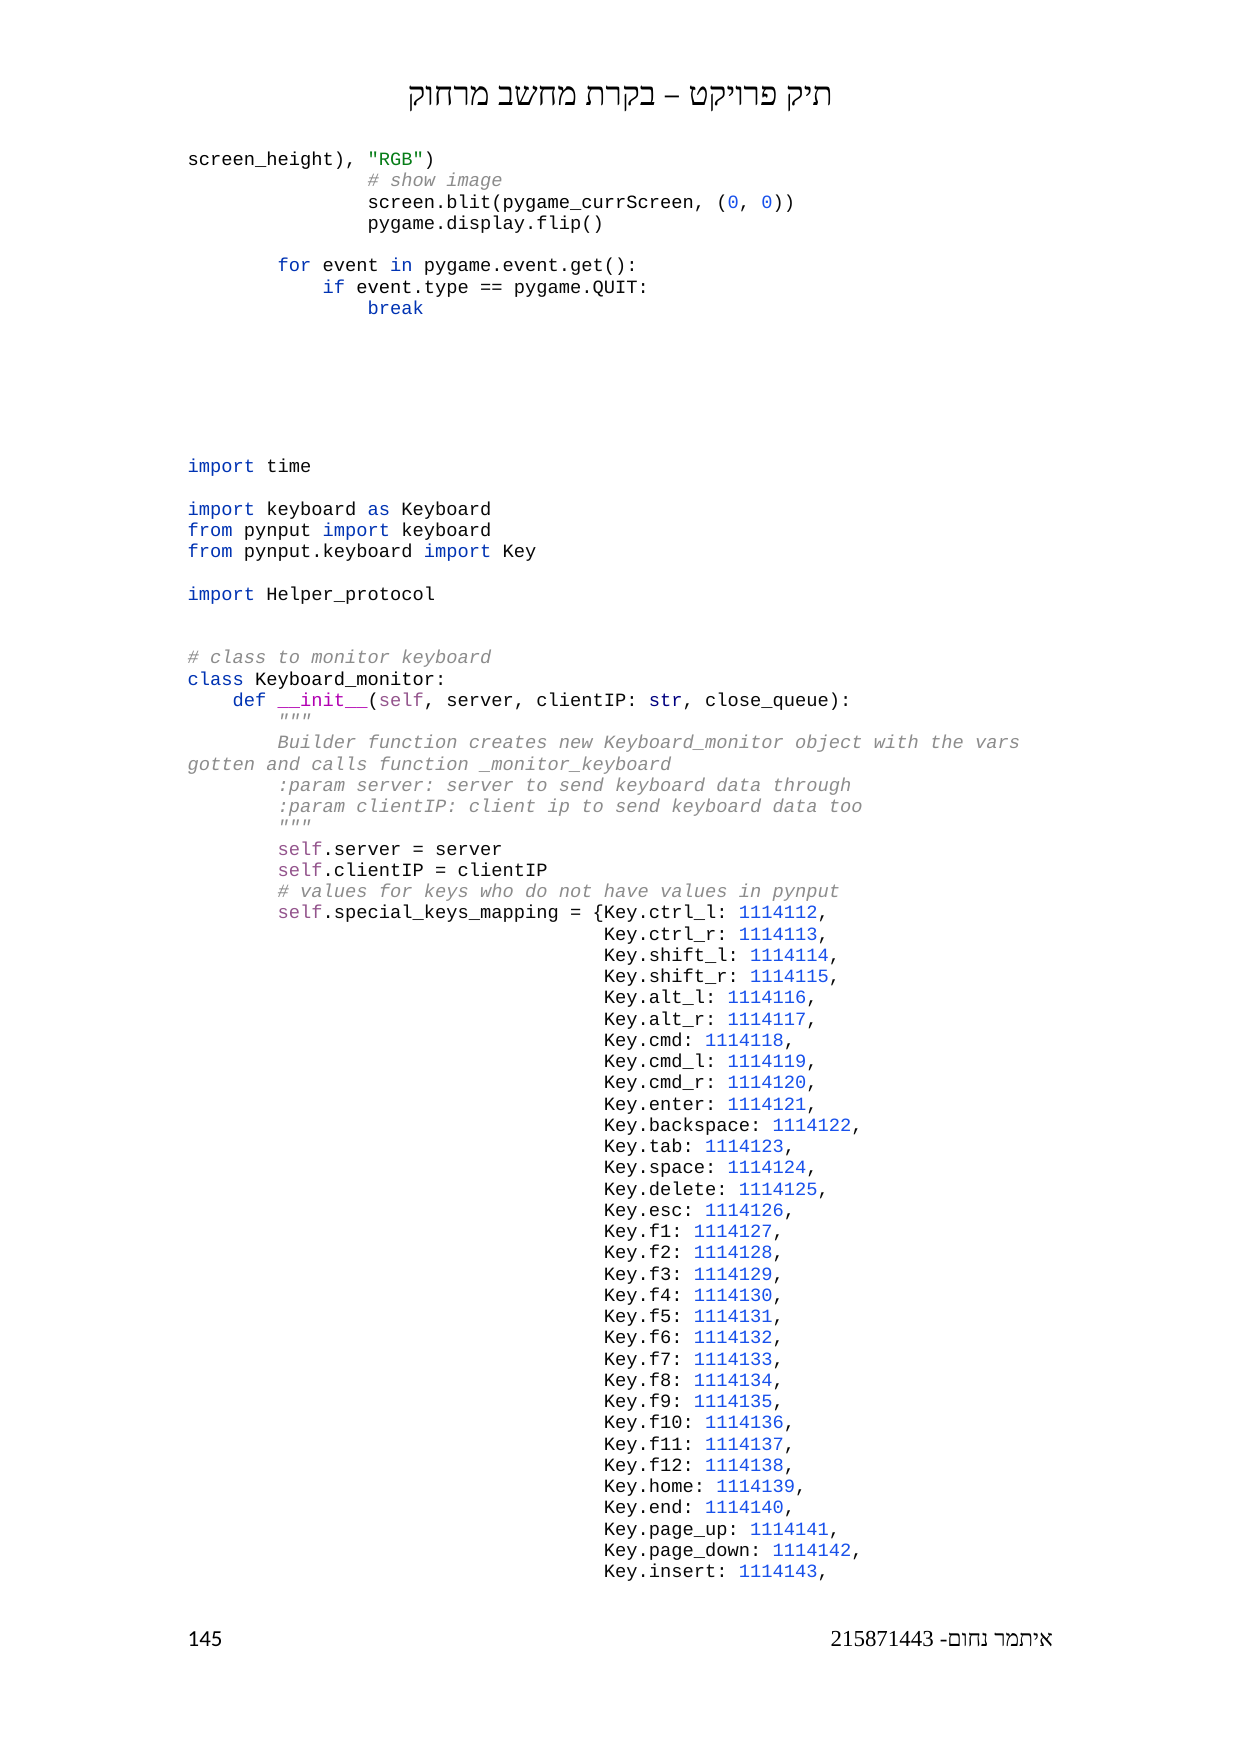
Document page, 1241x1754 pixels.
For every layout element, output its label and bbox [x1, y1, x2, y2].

text [187, 457, 1053, 1583]
text [187, 150, 1053, 320]
